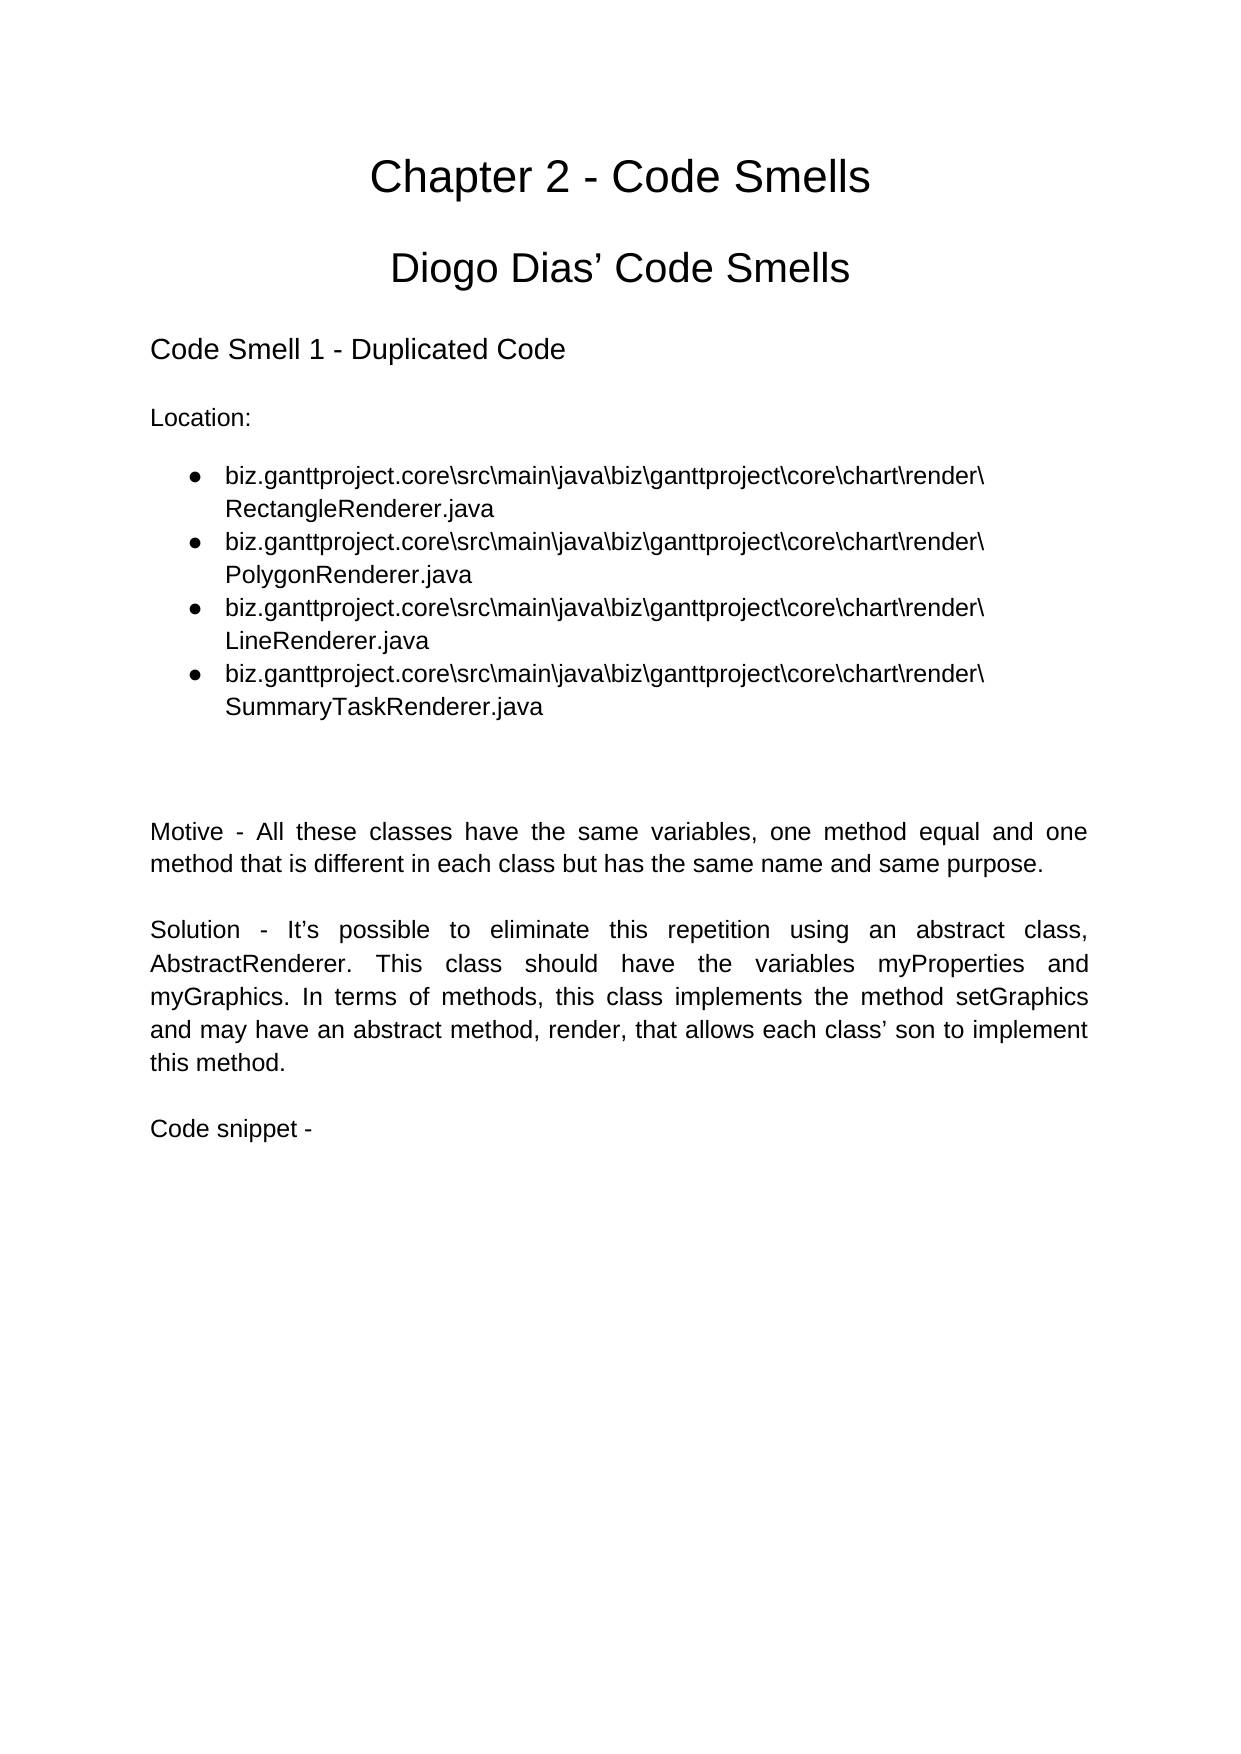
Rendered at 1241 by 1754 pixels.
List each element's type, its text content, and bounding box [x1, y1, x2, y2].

text Motive - All these classes have the same variables, one method equal and one method that is different in each class but has the same name and same purpose. [150, 816, 1090, 878]
text Chapter 2 - Code Smells [150, 150, 1090, 203]
list biz.ganttproject.core\src\main\java\biz\ganttproject\core\chart\render\PolygonRenderer.java [187, 527, 1090, 589]
list biz.ganttproject.core\src\main\java\biz\ganttproject\core\chart\render\LineRenderer.java [187, 593, 1090, 655]
text Location: [150, 403, 1090, 432]
text Code snippet - [150, 1114, 1090, 1142]
list biz.ganttproject.core\src\main\java\biz\ganttproject\core\chart\render\SummaryTaskRenderer.java [187, 659, 1090, 721]
text Diogo Dias’ Code Smells [150, 243, 1090, 291]
text Solution - It’s possible to eliminate this repetition using an abstract class, AbstractRenderer. This class should have the variables myProperties and myGraphics. In terms of methods, this class implements the method setGraphics and may have an abstract method, render, that allows each class’ son to implement this method. [150, 916, 1090, 1076]
text Code Smell 1 - Duplicated Code [150, 332, 1090, 365]
list biz.ganttproject.core\src\main\java\biz\ganttproject\core\chart\render\RectangleRenderer.java [187, 461, 1090, 523]
